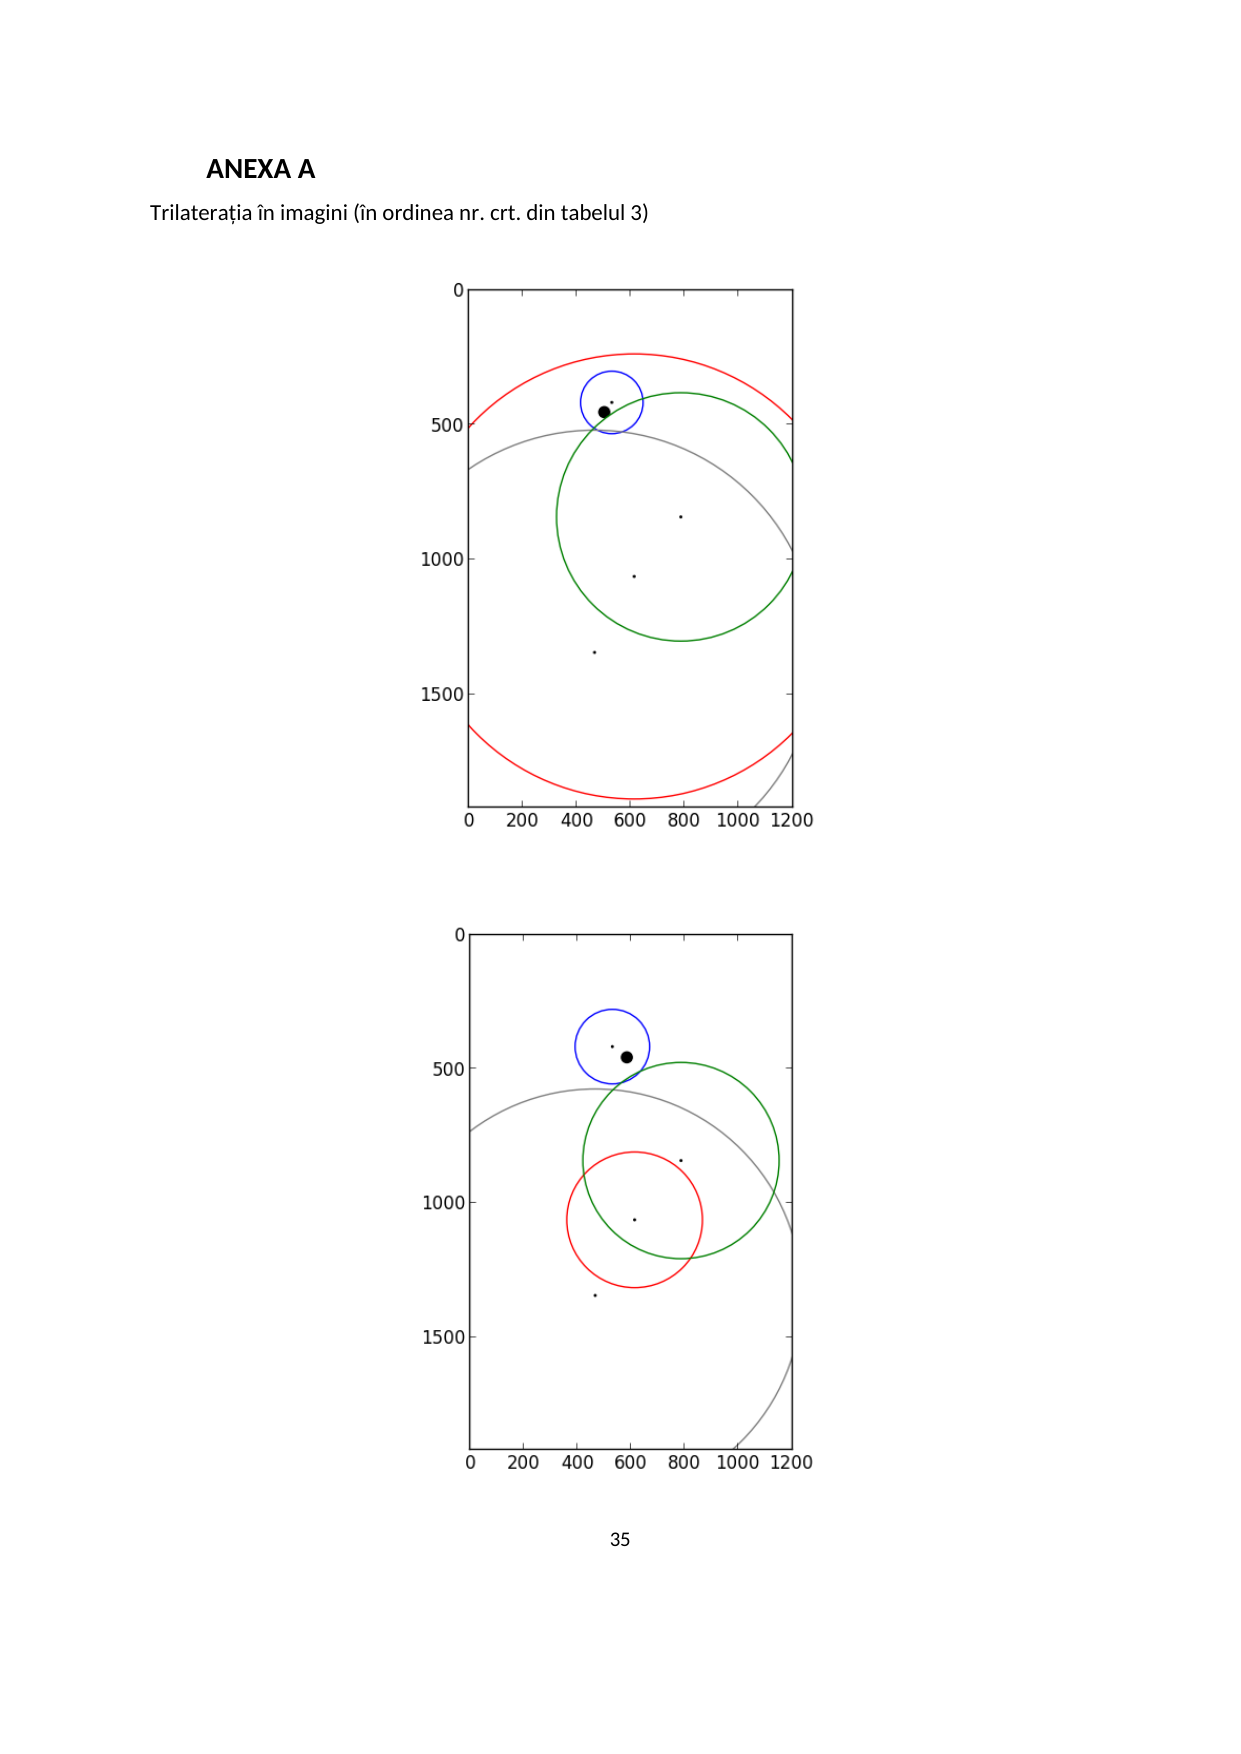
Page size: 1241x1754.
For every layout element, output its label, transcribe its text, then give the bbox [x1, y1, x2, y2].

subtitle ANEXA A [206, 150, 1090, 186]
picture [192, 226, 1049, 1514]
text Trilaterația în imagini (în ordinea nr. crt. din tabelul 3) [150, 198, 1090, 226]
